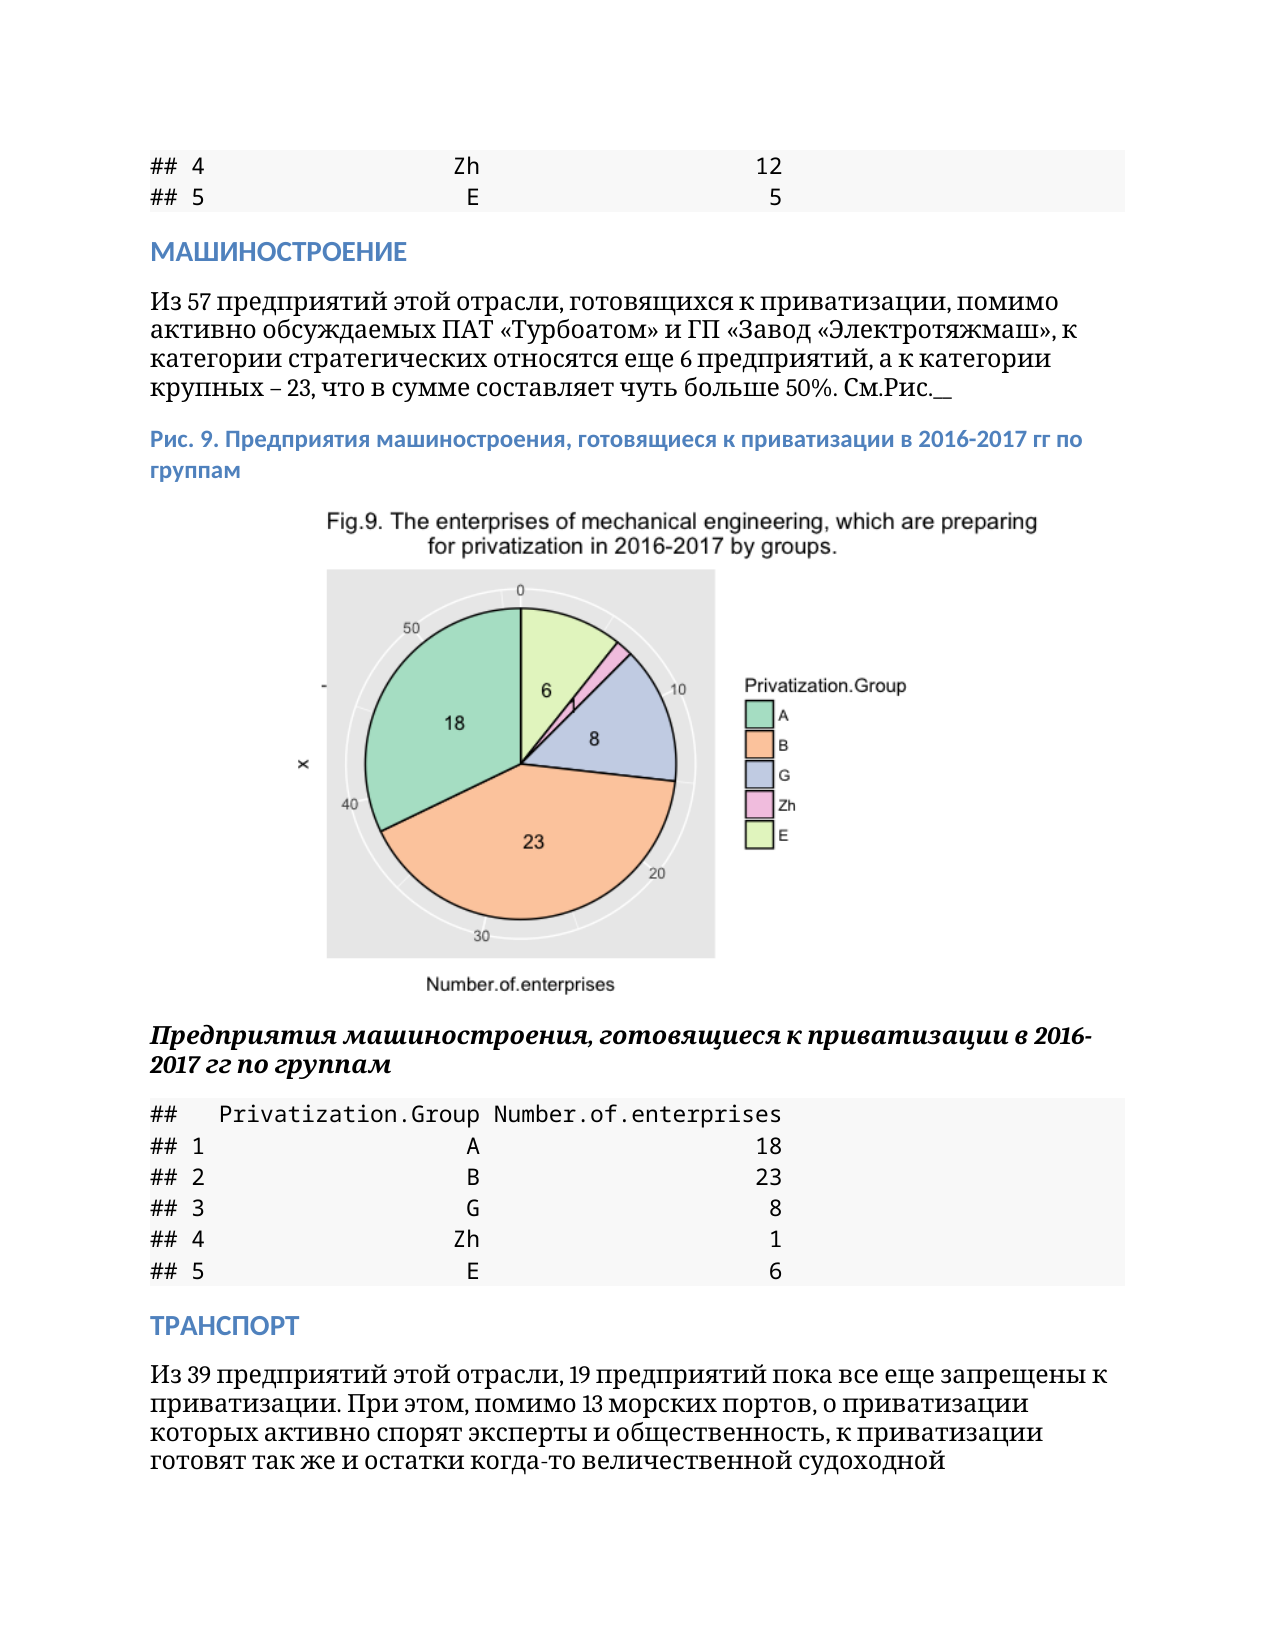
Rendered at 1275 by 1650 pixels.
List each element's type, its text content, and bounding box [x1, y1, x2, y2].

text Из 57 предприятий этой отрасли, готовящихся к приватизации, помимо активно обсуждаемых ПАТ «Турбоатом» и ГП «Завод «Электротяжмаш», к категории стратегических относятся еще 6 предприятий, а к категории крупных – 23, что в сумме составляет чуть больше 50%. См.Рис.__ [150, 288, 1125, 403]
subtitle ТРАНСПОРТ [150, 1307, 1125, 1342]
text ## Privatization.Group Number.of.enterprises ## 1 A 18 ## 2 B 23 ## 3 G 8 ## 4 Zh 1 ## 5 E 6 [150, 1098, 1125, 1286]
subtitle Рис. 9. Предприятия машиностроения, готовящиеся к приватизации в 2016-2017 гг по группам [150, 423, 1125, 484]
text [150, 1361, 1125, 1476]
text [150, 150, 1125, 212]
subtitle МАШИНОСТРОЕНИЕ [150, 233, 1125, 269]
picture [168, 503, 1044, 1004]
text Предприятия машиностроения, готовящиеся к приватизации в 2016-2017 гг по группам [150, 1022, 1125, 1079]
